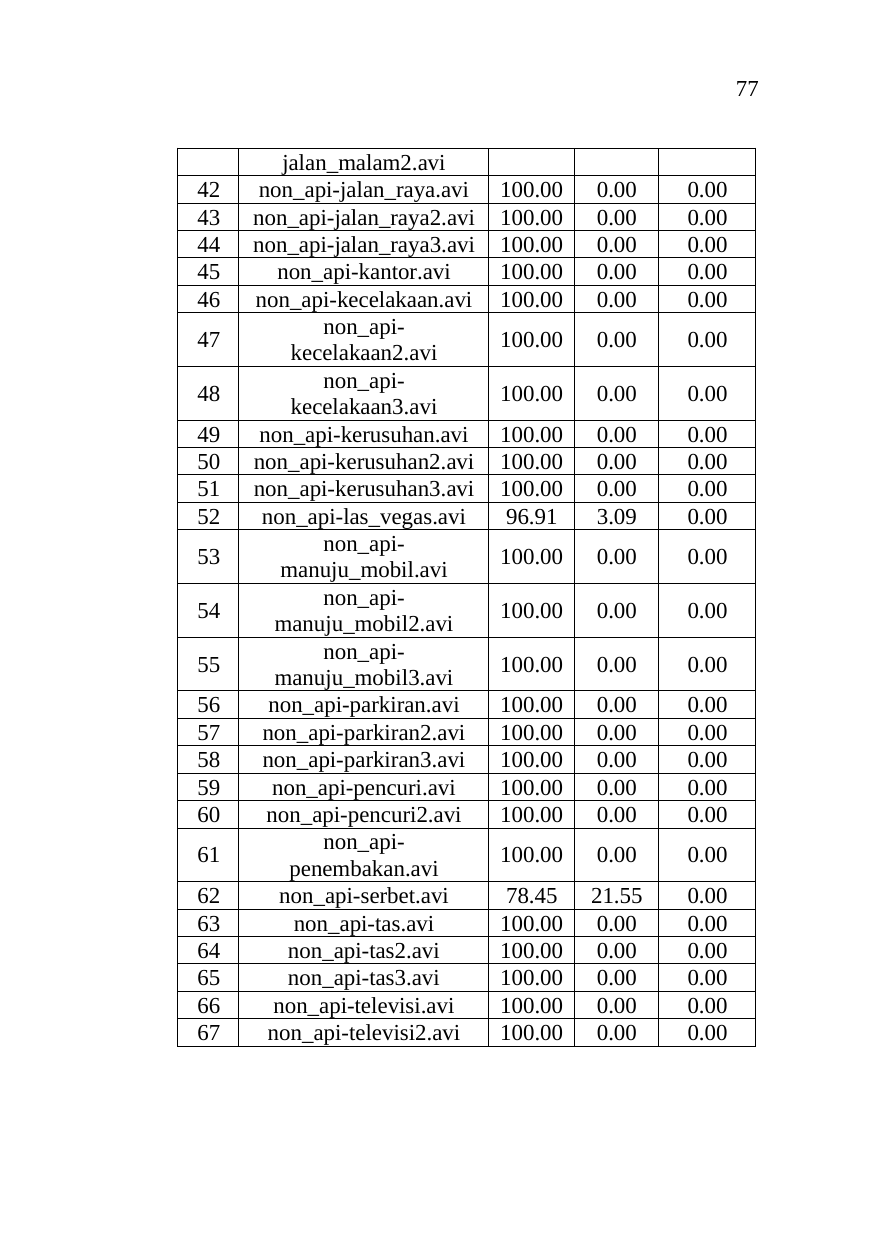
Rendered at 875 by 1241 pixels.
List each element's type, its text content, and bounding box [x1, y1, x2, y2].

table_cell 66 [178, 992, 238, 1018]
table_cell 0.00 [659, 910, 755, 936]
table_cell 0.00 [575, 1019, 658, 1046]
table_cell 41 [178, 149, 238, 175]
table_cell 0.00 [659, 992, 755, 1018]
table_cell 0.00 [575, 286, 658, 312]
table_cell 0.00 [575, 910, 658, 936]
table_cell 0.00 [575, 774, 658, 800]
table_cell 0.00 [575, 448, 658, 474]
table_cell 0.00 [575, 801, 658, 827]
table_cell non_api-kecelakaan2.avi [239, 313, 488, 366]
table_cell 60 [178, 801, 238, 827]
table_cell 100.00 [489, 910, 574, 936]
table_cell non_api-serbet.avi [239, 882, 488, 908]
table_cell 100.00 [489, 801, 574, 827]
table_cell 0.00 [575, 176, 658, 202]
table_cell non_api-kerusuhan.avi [239, 421, 488, 447]
table_cell 46 [178, 286, 238, 312]
table_cell 65 [178, 964, 238, 991]
table_cell 100.00 [489, 1019, 574, 1046]
table_cell 0.00 [575, 719, 658, 745]
table_cell 52 [178, 503, 238, 529]
table_cell 100.00 [489, 584, 574, 637]
table_cell 61 [178, 829, 238, 881]
table_cell non_api-jalan_raya.avi [239, 176, 488, 202]
table_cell 100.00 [489, 774, 574, 800]
table_cell 0.00 [659, 746, 755, 773]
table_cell 0.00 [659, 937, 755, 963]
table_cell 0.00 [659, 421, 755, 447]
table_cell 100.00 [489, 530, 574, 583]
table_cell 100.00 [489, 231, 574, 257]
table_cell non_api-manuju_mobil.avi [239, 530, 488, 583]
table_cell 0.00 [575, 937, 658, 963]
table_cell 100.00 [489, 421, 574, 447]
table_cell 62 [178, 882, 238, 908]
table_cell 100.00 [489, 258, 574, 285]
table_cell non_api-tas3.avi [239, 964, 488, 991]
table_cell 0.00 [659, 882, 755, 908]
table_cell 100.00 [489, 448, 574, 474]
table_cell 0.00 [575, 149, 658, 175]
table_cell 0.00 [575, 829, 658, 881]
table_cell 54 [178, 584, 238, 637]
table_cell 49 [178, 421, 238, 447]
table_cell 44 [178, 231, 238, 257]
table_cell 0.00 [659, 774, 755, 800]
table_cell 100.00 [489, 746, 574, 773]
table_cell 100.00 [489, 313, 574, 366]
table_cell 0.00 [659, 204, 755, 230]
table_cell 100.00 [489, 719, 574, 745]
table_cell 0.00 [575, 992, 658, 1018]
table_cell non_api-kecelakaan3.avi [239, 367, 488, 419]
table_cell 0.00 [575, 204, 658, 230]
table_cell 0.00 [659, 176, 755, 202]
table_cell 0.00 [575, 530, 658, 583]
table_cell 67 [178, 1019, 238, 1046]
table_cell non_api-kerusuhan3.avi [239, 475, 488, 502]
table_cell 100.00 [489, 937, 574, 963]
table_cell non_api-pencuri.avi [239, 774, 488, 800]
table_cell 0.00 [659, 1019, 755, 1046]
table_cell 100.00 [489, 691, 574, 718]
table_cell 59 [178, 774, 238, 800]
table_cell non_api-jalan_malam2.avi [239, 149, 488, 175]
table_cell 0.00 [659, 584, 755, 637]
table_cell non_api-kantor.avi [239, 258, 488, 285]
table_cell 0.00 [575, 231, 658, 257]
table_cell non_api-tas2.avi [239, 937, 488, 963]
table_cell 0.00 [575, 475, 658, 502]
table_cell 100.00 [489, 638, 574, 690]
table_cell 100.00 [489, 992, 574, 1018]
table_cell 0.00 [575, 258, 658, 285]
table_cell non_api-manuju_mobil2.avi [239, 584, 488, 637]
table_cell 3.09 [575, 503, 658, 529]
table_cell 0.00 [575, 638, 658, 690]
table_cell non_api-las_vegas.avi [239, 503, 488, 529]
table_cell 0.00 [659, 231, 755, 257]
table_cell 0.00 [659, 448, 755, 474]
table_cell non_api-jalan_raya2.avi [239, 204, 488, 230]
table_cell 0.00 [659, 475, 755, 502]
table_cell 100.00 [489, 475, 574, 502]
table_cell 0.00 [575, 746, 658, 773]
table_cell 78.45 [489, 882, 574, 908]
table_cell 0.00 [659, 638, 755, 690]
table_cell non_api-tas.avi [239, 910, 488, 936]
table_cell non_api-kecelakaan.avi [239, 286, 488, 312]
table_cell 53 [178, 530, 238, 583]
table_cell 64 [178, 937, 238, 963]
table_cell 55 [178, 638, 238, 690]
table_cell 0.00 [659, 691, 755, 718]
table_cell 100.00 [489, 286, 574, 312]
table_cell 0.00 [659, 367, 755, 419]
table_cell non_api-jalan_raya3.avi [239, 231, 488, 257]
table_cell 0.00 [575, 421, 658, 447]
table_cell 48 [178, 367, 238, 419]
table_cell 57 [178, 719, 238, 745]
table_cell 0.00 [575, 964, 658, 991]
table_cell non_api-parkiran.avi [239, 691, 488, 718]
table_cell 63 [178, 910, 238, 936]
table_cell non_api-penembakan.avi [239, 829, 488, 881]
table_cell 0.00 [659, 964, 755, 991]
table_cell 56 [178, 691, 238, 718]
table_cell non_api-kerusuhan2.avi [239, 448, 488, 474]
table_cell 0.00 [659, 530, 755, 583]
table_cell 100.00 [489, 204, 574, 230]
table_cell 0.00 [659, 829, 755, 881]
table_cell 0.00 [659, 258, 755, 285]
table_cell 50 [178, 448, 238, 474]
table_cell 0.00 [575, 584, 658, 637]
table_cell 0.00 [659, 286, 755, 312]
table_cell 96.91 [489, 503, 574, 529]
table_cell 0.00 [575, 313, 658, 366]
table_cell 100.00 [489, 149, 574, 175]
table_cell 100.00 [489, 964, 574, 991]
table_cell non_api-parkiran2.avi [239, 719, 488, 745]
table_cell 21.55 [575, 882, 658, 908]
table_cell 47 [178, 313, 238, 366]
table_cell non_api-televisi.avi [239, 992, 488, 1018]
table_cell 42 [178, 176, 238, 202]
table_cell 0.00 [659, 503, 755, 529]
table_cell 0.00 [659, 719, 755, 745]
table_cell 0.00 [659, 149, 755, 175]
table_cell non_api-parkiran3.avi [239, 746, 488, 773]
table_cell 0.00 [575, 367, 658, 419]
table_cell non_api-pencuri2.avi [239, 801, 488, 827]
table_cell 45 [178, 258, 238, 285]
table_cell 100.00 [489, 829, 574, 881]
table_cell non_api-manuju_mobil3.avi [239, 638, 488, 690]
table_cell non_api-televisi2.avi [239, 1019, 488, 1046]
table_cell 100.00 [489, 176, 574, 202]
table_cell 51 [178, 475, 238, 502]
table_cell 58 [178, 746, 238, 773]
table_cell 0.00 [575, 691, 658, 718]
table_cell 100.00 [489, 367, 574, 419]
table_cell 0.00 [659, 801, 755, 827]
table_cell 0.00 [659, 313, 755, 366]
table_cell 43 [178, 204, 238, 230]
